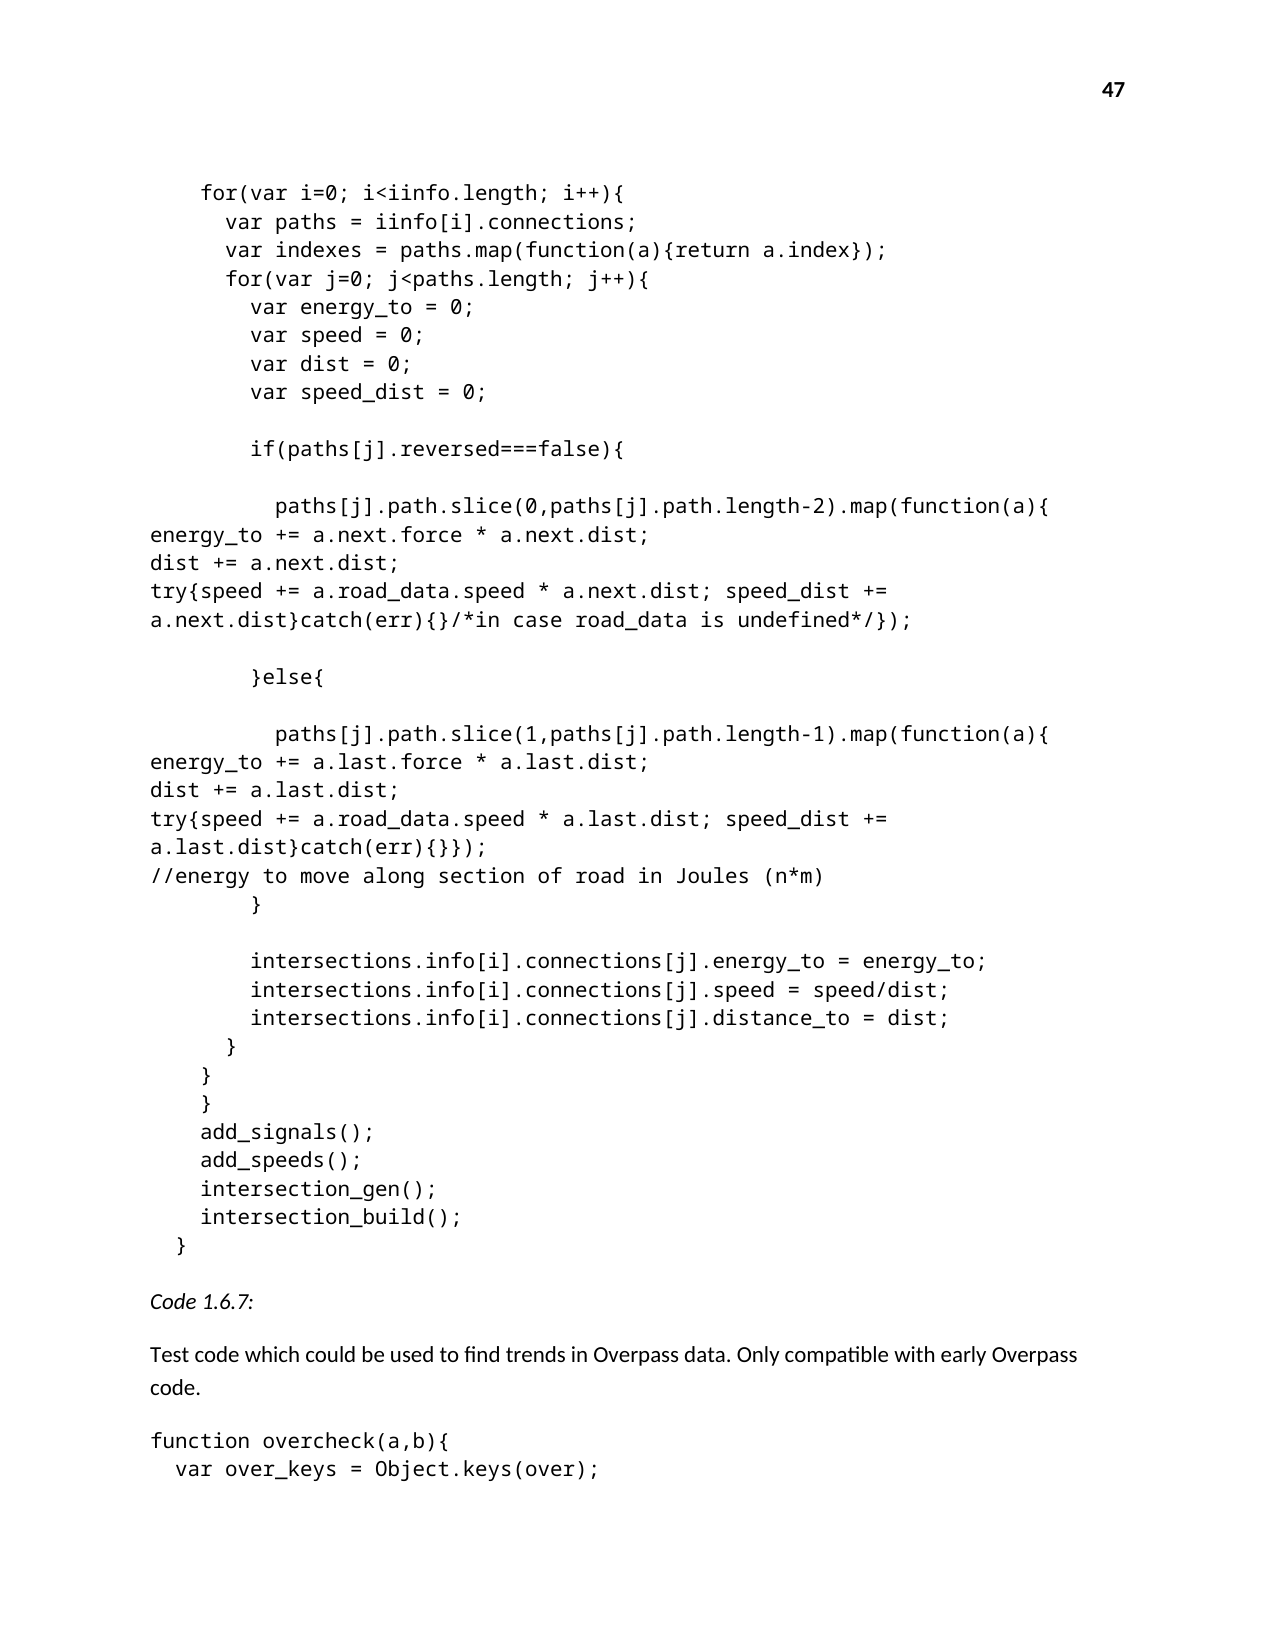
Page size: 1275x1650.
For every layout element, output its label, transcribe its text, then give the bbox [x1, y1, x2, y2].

text paths[j].path.slice(0,paths[j].path.length-2).map(function(a){ [150, 491, 1125, 520]
text var dist = 0; [150, 349, 1125, 377]
text if(paths[j].reversed===false){ [150, 434, 1125, 463]
text intersection_gen(); [150, 1174, 1125, 1202]
text intersections.info[i].connections[j].speed = speed/dist; [150, 975, 1125, 1003]
text var indexes = paths.map(function(a){return a.index}); [150, 235, 1125, 264]
text function overcheck(a,b){ [150, 1426, 1125, 1454]
text }else{ [150, 662, 1125, 690]
text } [150, 1231, 1125, 1259]
text try{speed += a.road_data.speed * a.next.dist; speed_dist += a.next.dist}catch(err){}/*in case road_data is undefined*/}); [150, 577, 1125, 633]
text var over_keys = Object.keys(over); [150, 1454, 1125, 1483]
text } [150, 1060, 1125, 1088]
text intersections.info[i].connections[j].energy_to = energy_to; [150, 946, 1125, 975]
text var speed = 0; [150, 321, 1125, 349]
text var energy_to = 0; [150, 292, 1125, 321]
text } [150, 889, 1125, 918]
text dist += a.next.dist; [150, 548, 1125, 577]
text dist += a.last.dist; [150, 776, 1125, 804]
text intersections.info[i].connections[j].distance_to = dist; [150, 1003, 1125, 1032]
text add_speeds(); [150, 1145, 1125, 1174]
text var speed_dist = 0; [150, 377, 1125, 406]
text energy_to += a.next.force * a.next.dist; [150, 520, 1125, 548]
text add_signals(); [150, 1117, 1125, 1145]
text for(var i=0; i<iinfo.length; i++){ [150, 178, 1125, 207]
text //energy to move along section of road in Joules (n*m) [150, 861, 1125, 889]
text energy_to += a.last.force * a.last.dist; [150, 747, 1125, 776]
text intersection_build(); [150, 1202, 1125, 1231]
text try{speed += a.road_data.speed * a.last.dist; speed_dist += a.last.dist}catch(err){}}); [150, 804, 1125, 861]
text paths[j].path.slice(1,paths[j].path.length-1).map(function(a){ [150, 719, 1125, 747]
text Code 1.6.7: [150, 1287, 1125, 1316]
text for(var j=0; j<paths.length; j++){ [150, 264, 1125, 292]
text } [150, 1088, 1125, 1117]
text } [150, 1032, 1125, 1060]
text var paths = iinfo[i].connections; [150, 207, 1125, 235]
text Test code which could be used to find trends in Overpass data. Only compatible with early Overpass code. [150, 1341, 1125, 1401]
